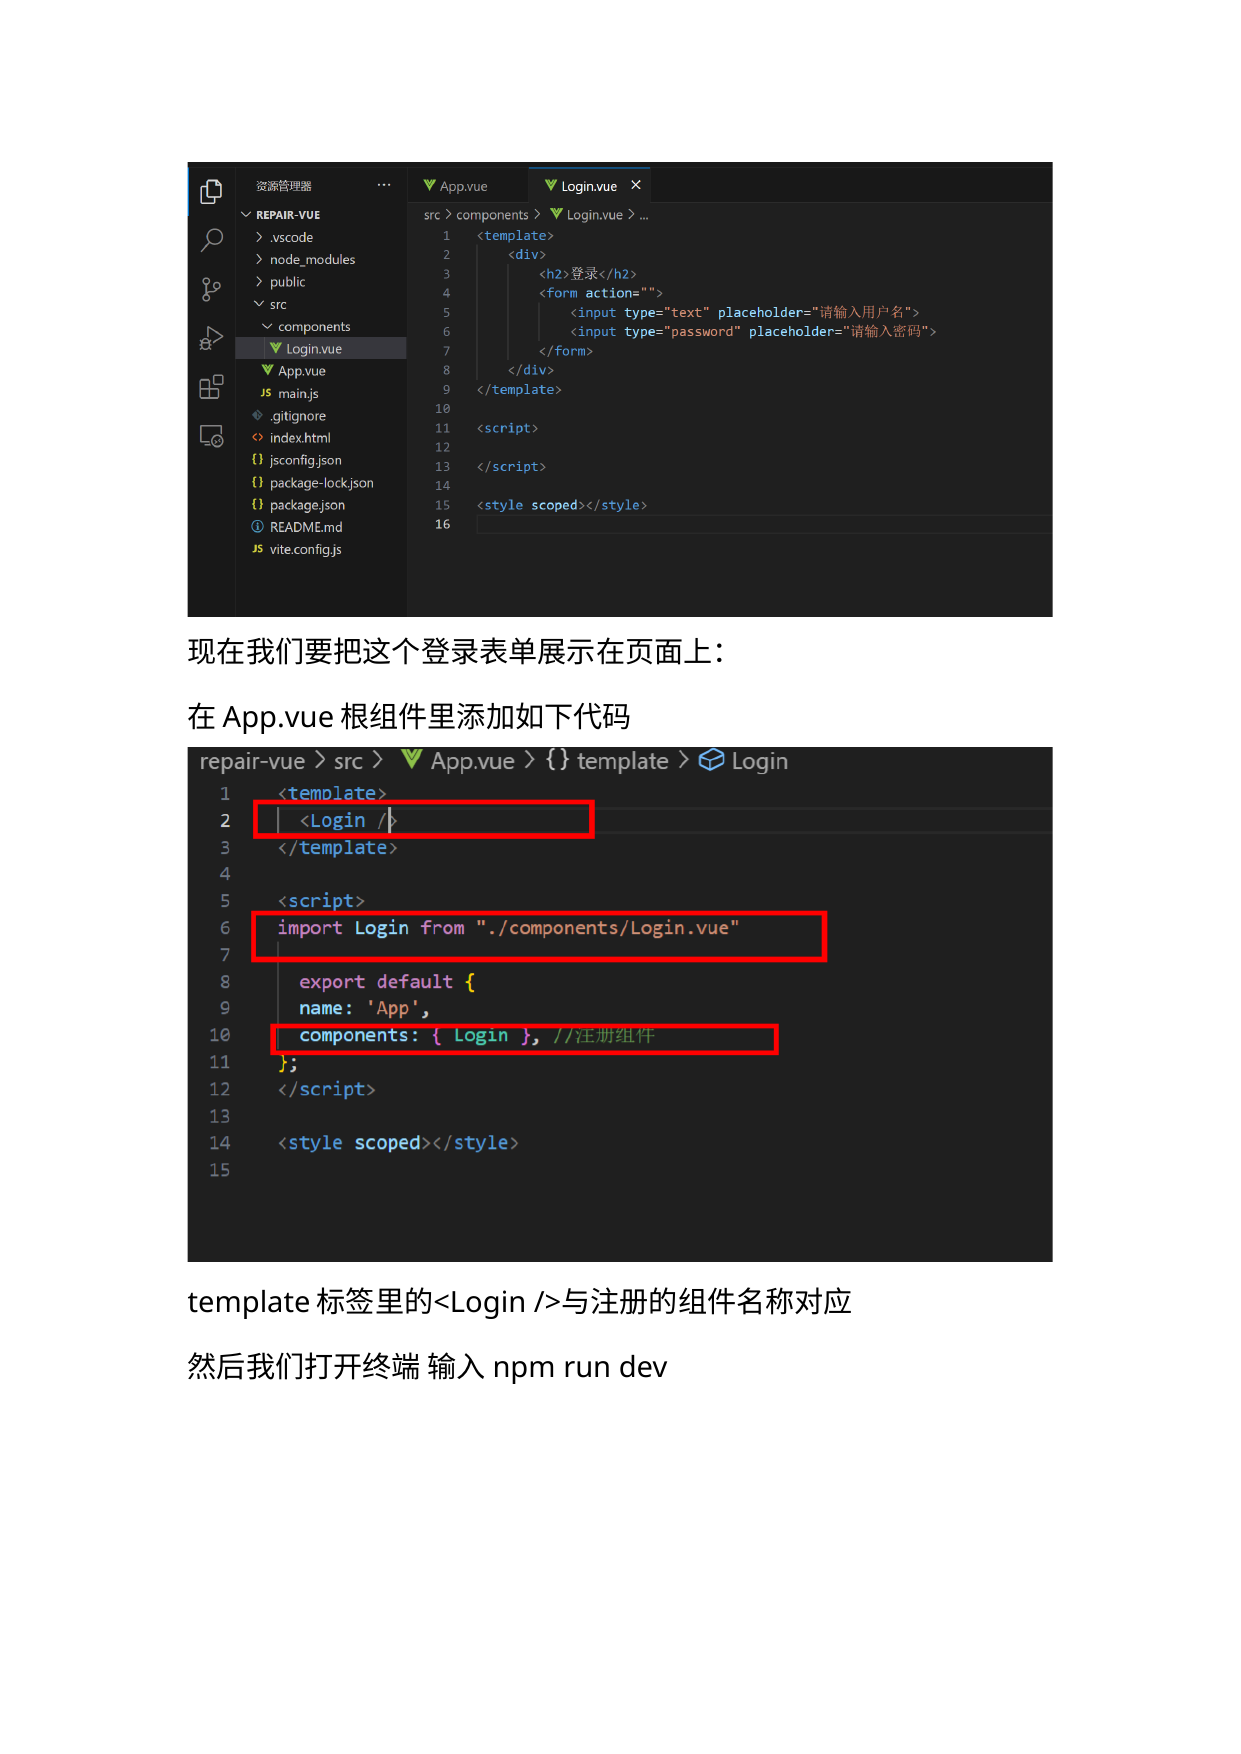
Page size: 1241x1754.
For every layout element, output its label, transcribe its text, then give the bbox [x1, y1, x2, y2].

picture [187, 747, 1053, 1262]
picture [187, 162, 1053, 617]
text 在App.vue根组件里添加如下代码 [187, 682, 1053, 747]
text 然后我们打开终端 输入 npm run dev [187, 1332, 1053, 1397]
text template标签里的<Login />与注册的组件名称对应 [187, 1267, 1053, 1332]
text 现在我们要把这个登录表单展示在页面上： [187, 617, 1053, 682]
